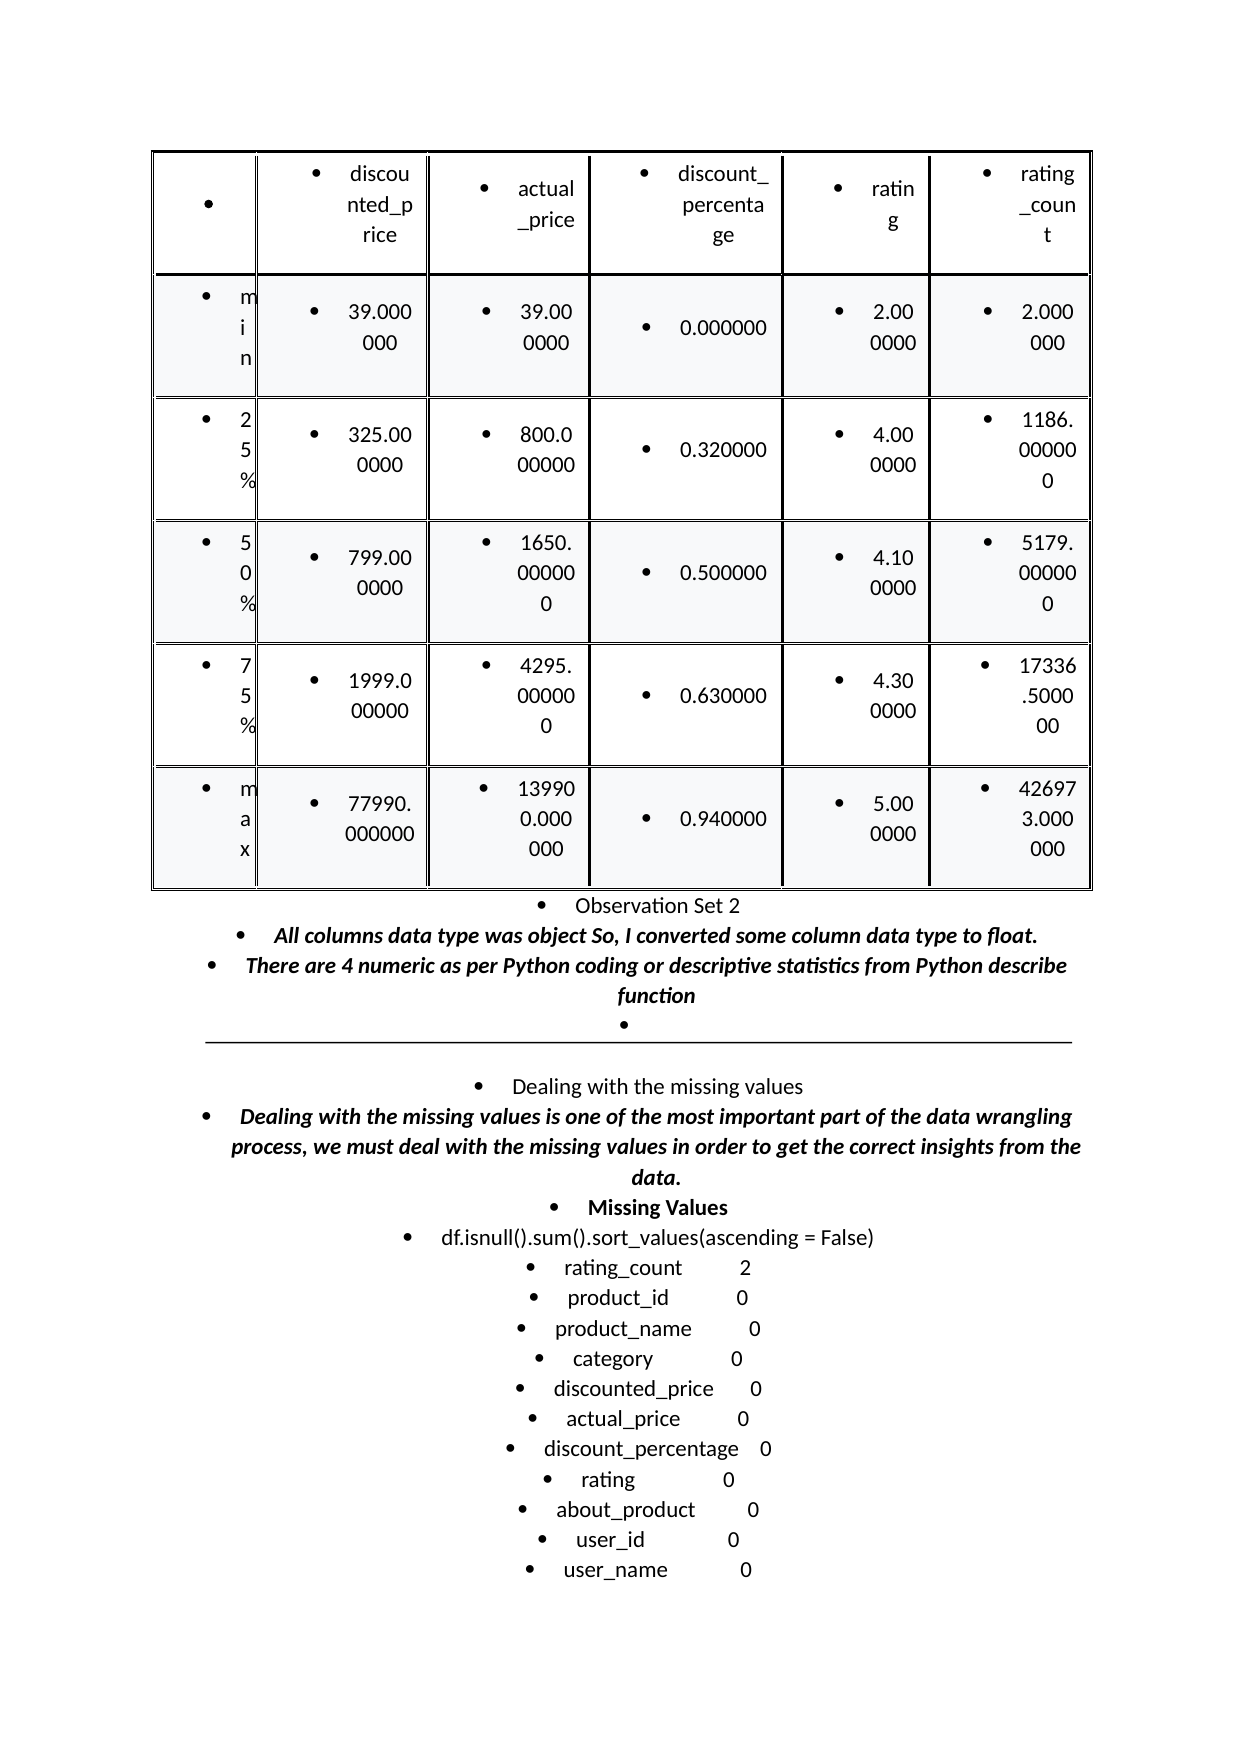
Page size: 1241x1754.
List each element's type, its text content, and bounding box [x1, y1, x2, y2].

table_cell 2.000000 [931, 273, 1091, 396]
list df.isnull().sum().sort_values(ascending = False) [187, 1223, 1090, 1251]
list actual_price 0 [187, 1404, 1090, 1432]
table_cell 325.000000 [258, 399, 426, 519]
table_cell 800.000000 [430, 399, 588, 519]
list rating 0 [187, 1465, 1090, 1493]
table_cell 77990.000000 [257, 765, 428, 887]
list product_name 0 [187, 1314, 1090, 1342]
table_header discounted_price [257, 152, 428, 273]
table_cell 2.000000 [784, 276, 928, 396]
list product_id 0 [187, 1283, 1090, 1311]
table_cell 4.000000 [784, 399, 928, 519]
table_cell 50% [152, 519, 257, 642]
table_cell 0.500000 [591, 522, 781, 642]
list There are 4 numeric as per Python coding or descriptive statistics from Python describe function [187, 951, 1090, 1009]
table_cell 4.100000 [784, 522, 928, 642]
table_cell 0.630000 [591, 645, 781, 764]
list All columns data type was object So, I converted some column data type to float. [187, 921, 1090, 949]
table_cell 39.000000 [430, 276, 588, 396]
table_cell 25% [152, 396, 257, 519]
table_cell 0.000000 [591, 276, 781, 396]
list discount_percentage 0 [187, 1434, 1090, 1462]
table_header rating_count [929, 153, 1089, 273]
table_cell 0.940000 [589, 768, 782, 887]
list Dealing with the missing values [187, 1072, 1090, 1100]
table_cell 4295.000000 [430, 645, 588, 764]
table_cell 5.000000 [782, 768, 929, 887]
table_header discount_percentage [589, 152, 782, 273]
table_cell 139900.000000 [428, 768, 589, 887]
table_cell min [152, 273, 255, 396]
list user_id 0 [187, 1525, 1090, 1553]
table_header actual_price [428, 153, 589, 273]
list Observation Set 2 [187, 891, 1090, 919]
table_cell 75% [152, 642, 257, 764]
list discounted_price 0 [187, 1374, 1090, 1402]
table_cell 0.320000 [591, 399, 781, 519]
table_cell 799.000000 [258, 522, 426, 642]
table_cell 5179.000000 [929, 519, 1091, 642]
table_cell 1186.000000 [929, 396, 1091, 519]
table_cell 426973.000000 [929, 765, 1090, 887]
table_header rating [782, 153, 929, 273]
table_cell 1999.000000 [258, 645, 426, 764]
list Missing Values [187, 1193, 1090, 1221]
list Dealing with the missing values is one of the most important part of the data wrangling process, we must deal with the missing values in order to get the correct insights from the data. [187, 1102, 1090, 1191]
list about_product 0 [187, 1495, 1090, 1523]
table_cell max [154, 765, 257, 887]
table_cell 39.000000 [258, 276, 426, 396]
table_cell 4.300000 [784, 645, 928, 764]
list user_name 0 [187, 1555, 1090, 1583]
table_cell 17336.500000 [929, 642, 1091, 764]
list rating_count 2 [187, 1253, 1090, 1281]
table_header [154, 153, 257, 273]
table_cell 1650.000000 [430, 522, 588, 642]
list category 0 [187, 1344, 1090, 1372]
